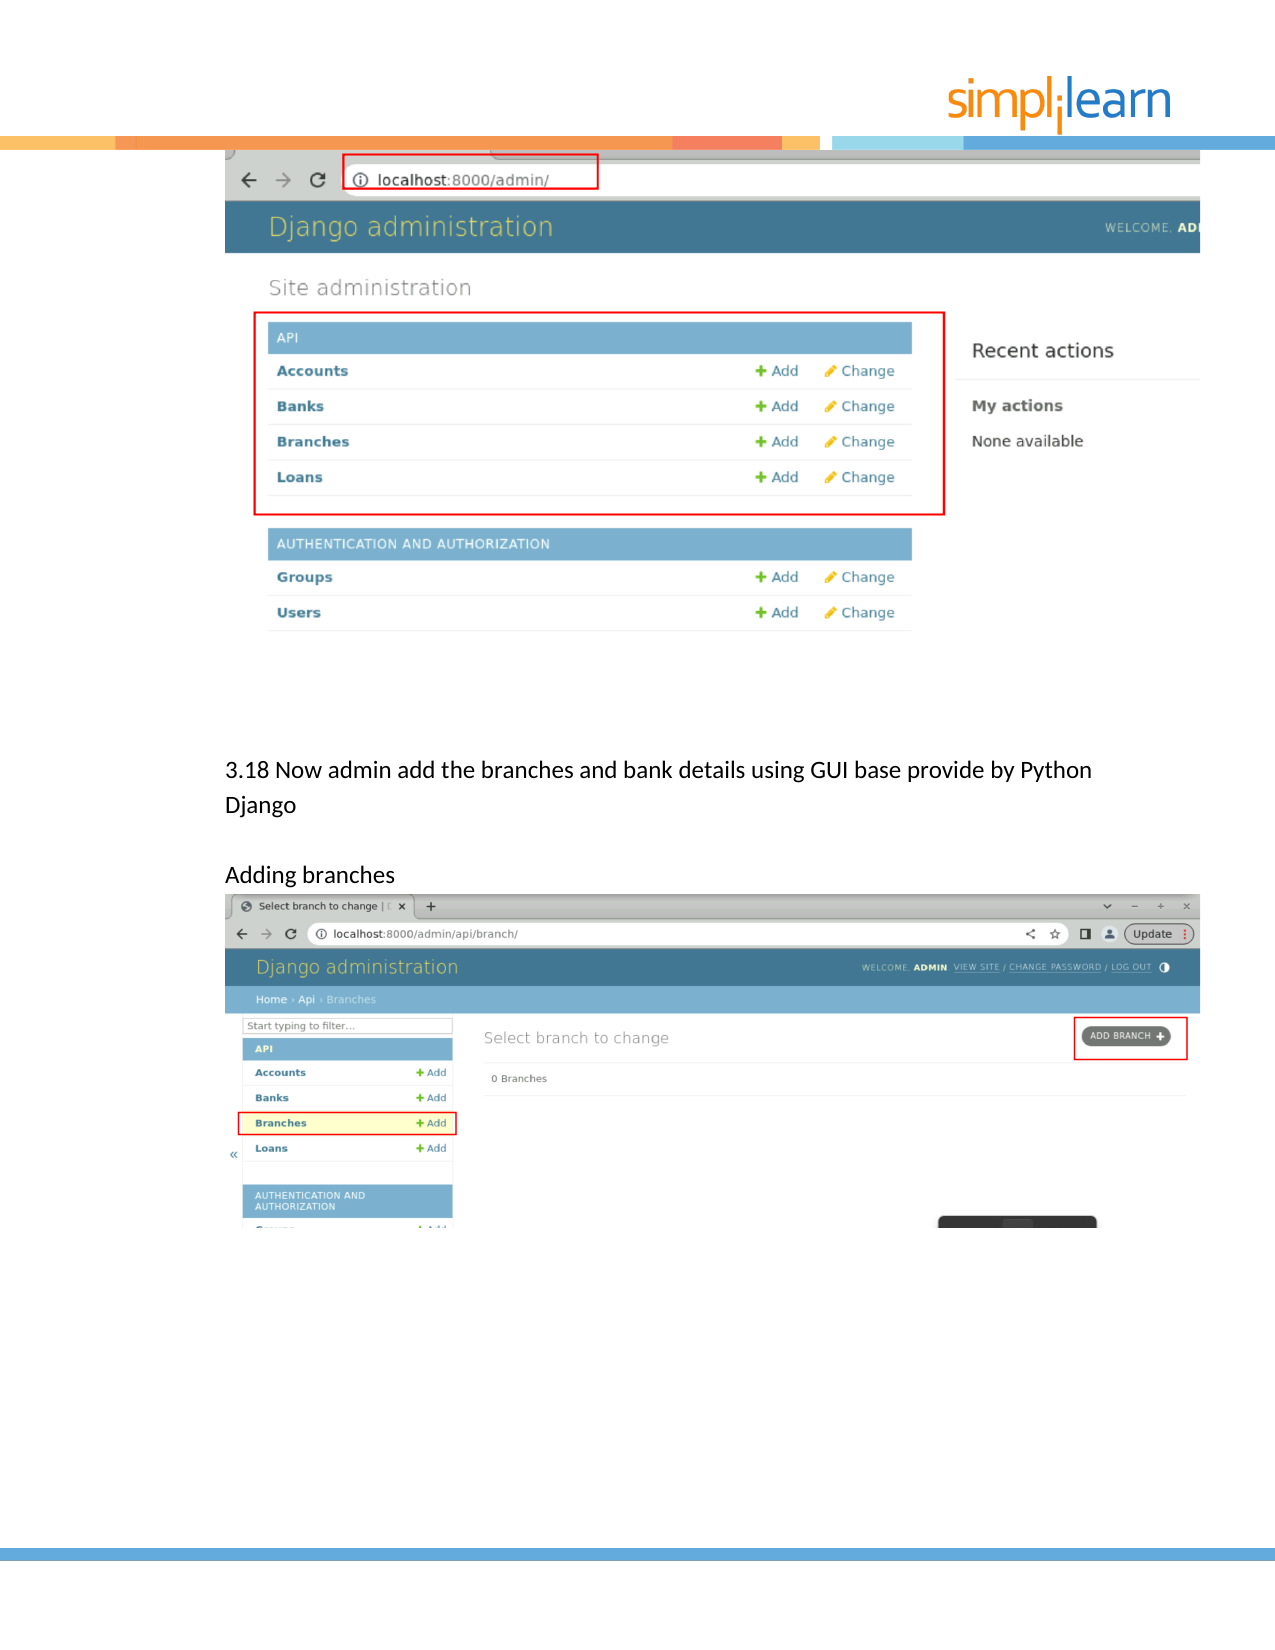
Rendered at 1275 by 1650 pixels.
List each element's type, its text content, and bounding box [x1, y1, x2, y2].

picture [225, 894, 1200, 1228]
picture [0, 76, 1275, 646]
picture [0, 1548, 1275, 1562]
list Adding branches [225, 859, 1125, 890]
list 3.18 Now admin add the branches and bank details using GUI base provide by Python Django [225, 754, 1125, 820]
